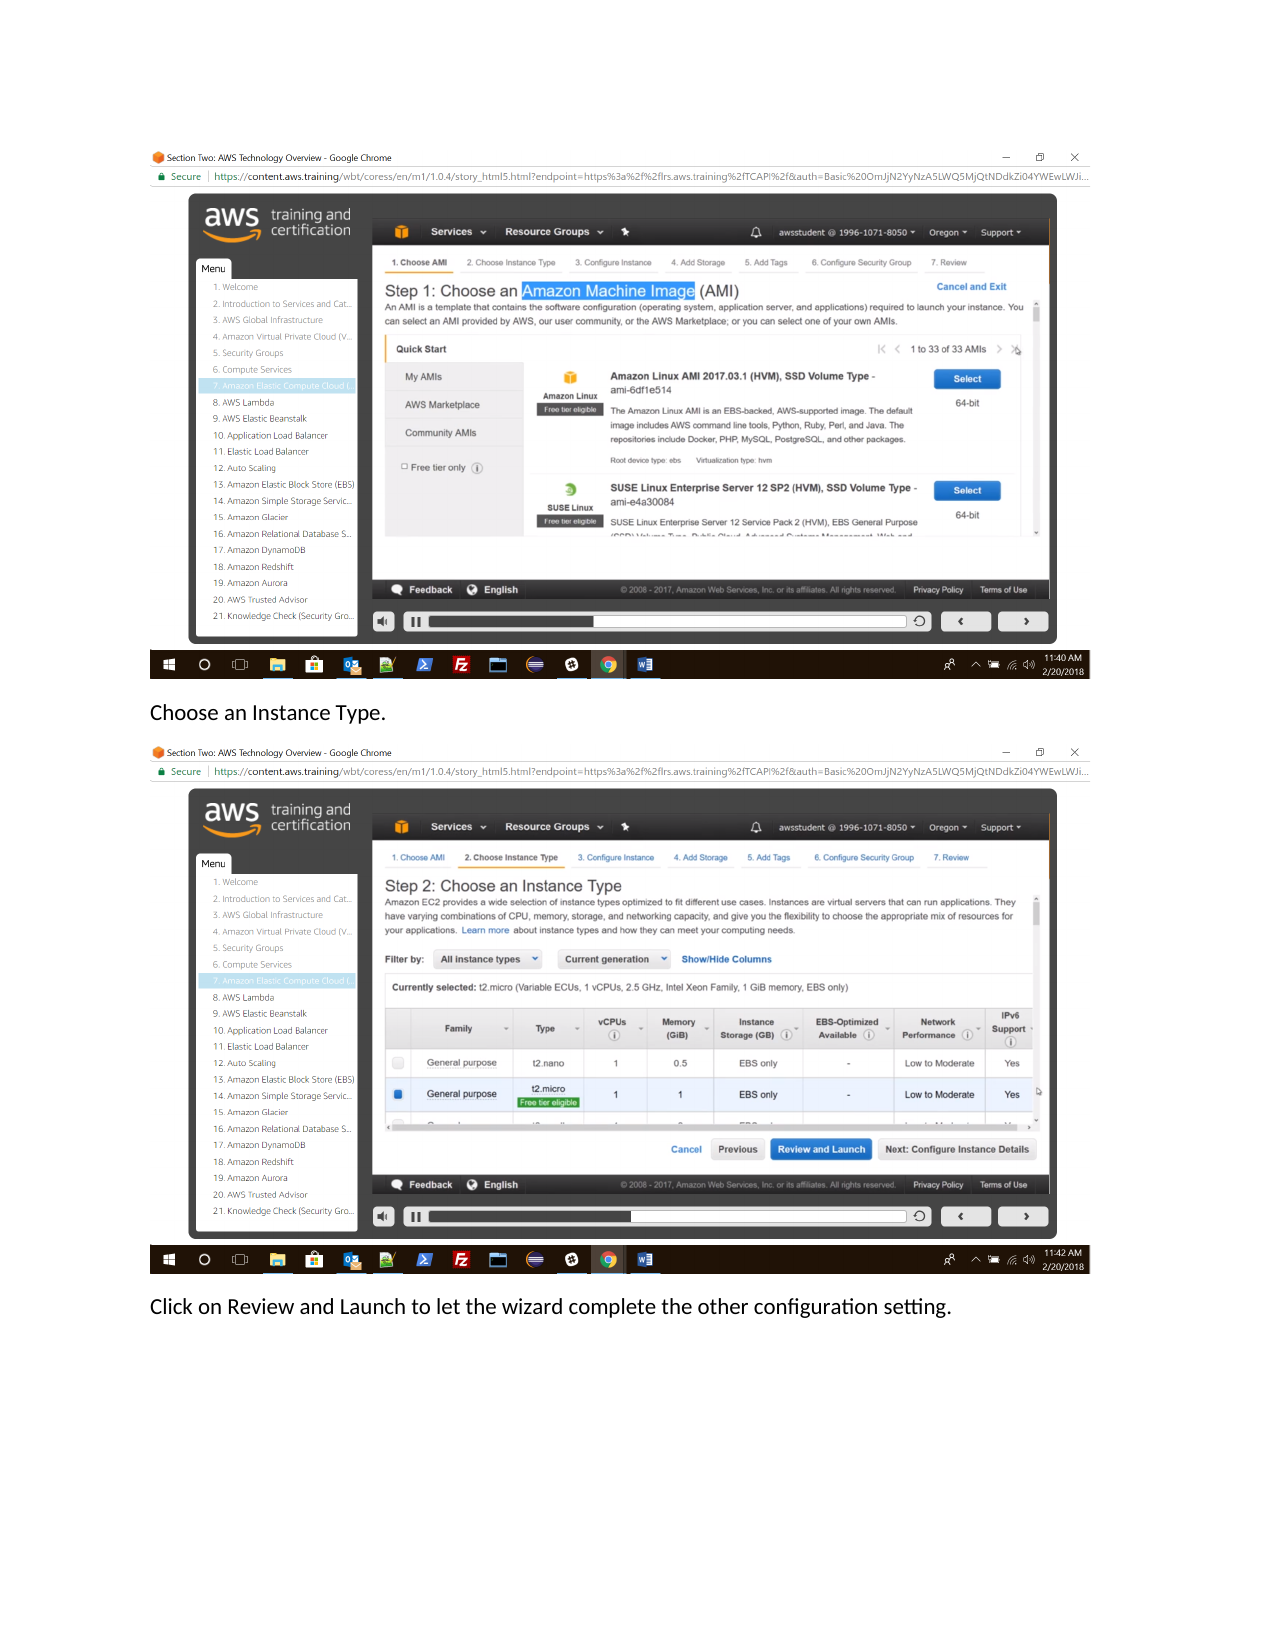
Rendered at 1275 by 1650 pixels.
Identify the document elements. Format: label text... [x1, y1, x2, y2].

picture [150, 150, 1091, 679]
text Click on Review and Launch to let the wizard complete the other configuration setting. [150, 1292, 1125, 1320]
text Choose an Instance Type. [150, 698, 1125, 726]
picture [150, 744, 1091, 1274]
